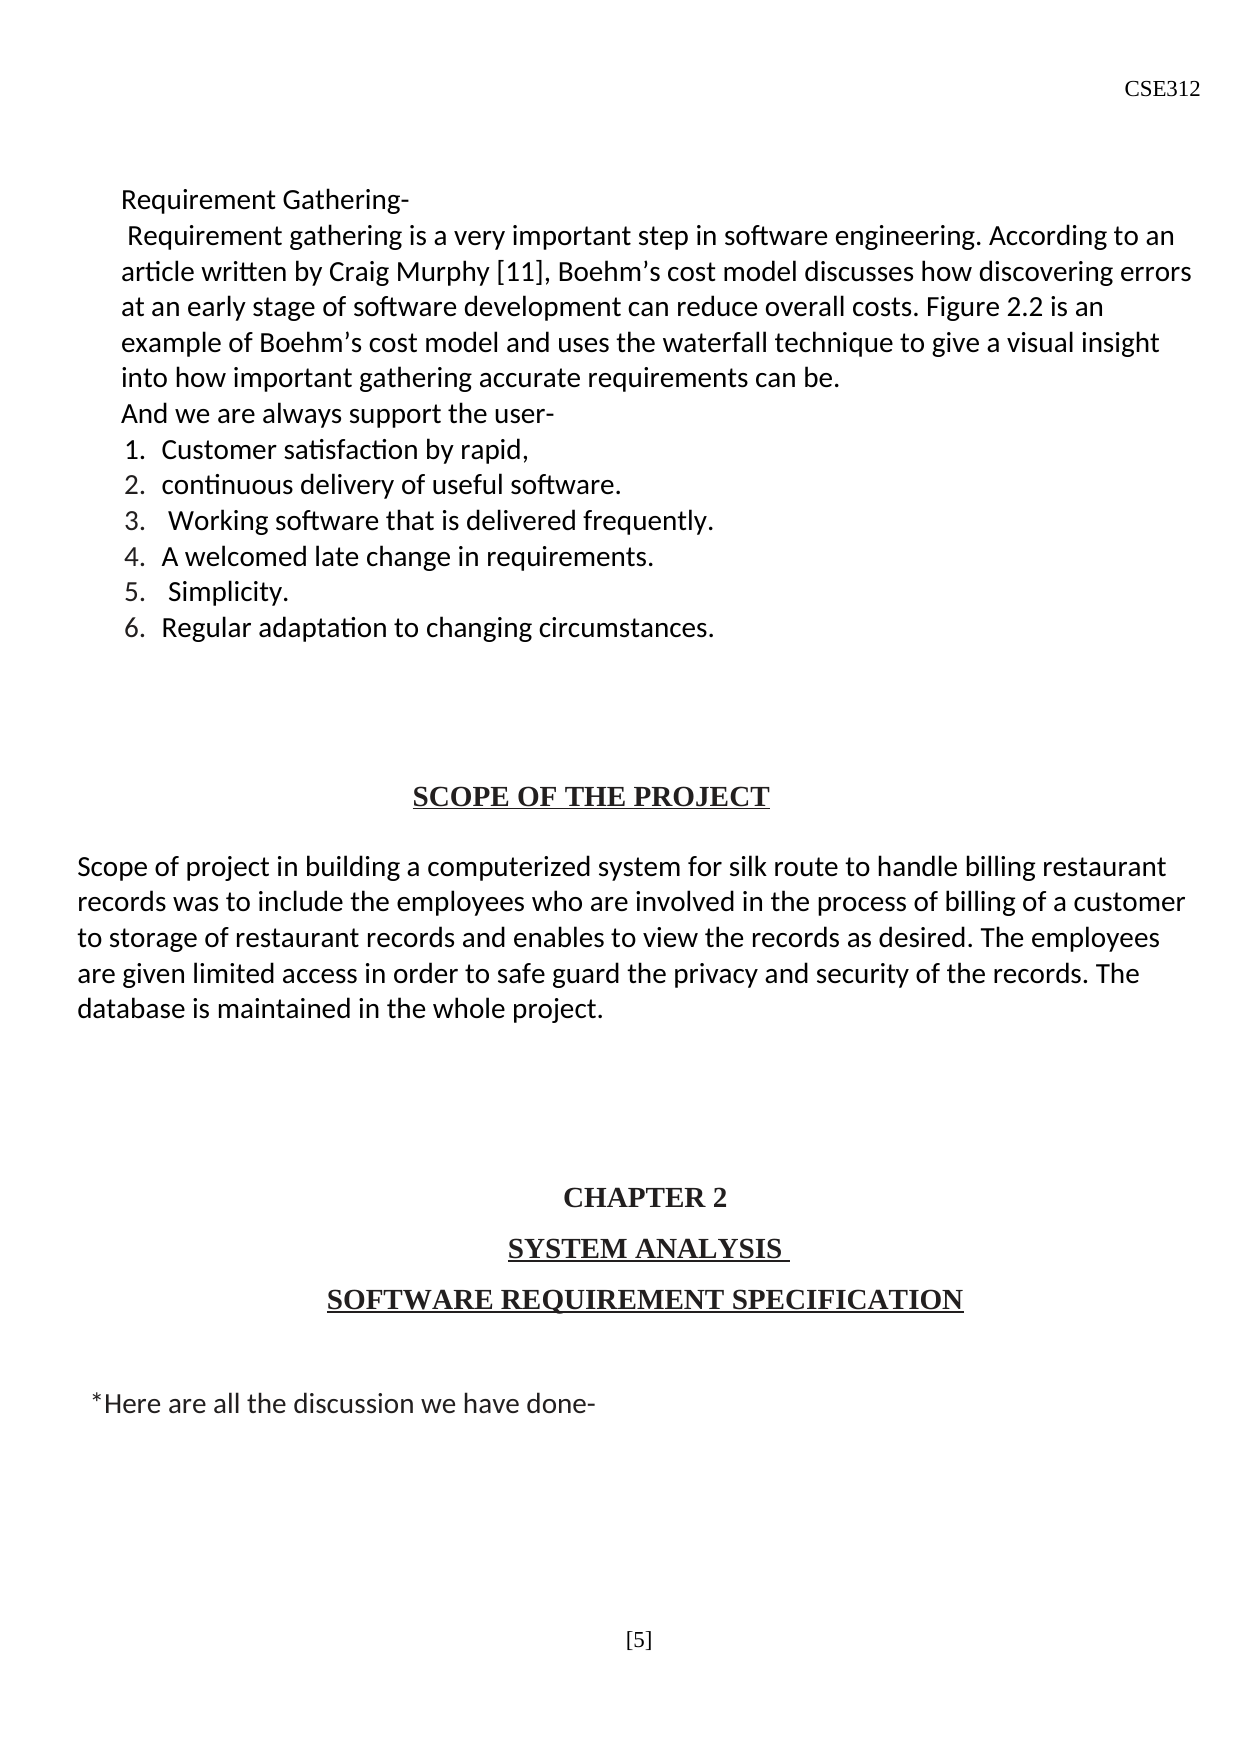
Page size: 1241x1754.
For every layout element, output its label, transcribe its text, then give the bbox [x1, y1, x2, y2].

text Scope of project in building a computerized system for silk route to handle billing restaurant records was to include the employees who are involved in the process of billing of a customer to storage of restaurant records and enables to view the records as desired. The employees are given limited access in order to safe guard the privacy and security of the records. The database is maintained in the whole project. [77, 848, 1201, 1026]
list Customer satisfaction by rapid, [124, 431, 1201, 466]
text SYSTEM ANALYSIS [89, 1231, 1201, 1265]
list SCOPE OF THE PROJECT [121, 779, 1201, 812]
list continuous delivery of useful software. [124, 466, 1201, 502]
list Simplicity. [124, 573, 1201, 609]
text CHAPTER 2 [89, 1180, 1201, 1213]
text *Here are all the discussion we have done- [89, 1385, 1201, 1421]
text SOFTWARE REQUIREMENT SPECIFICATION [89, 1282, 1201, 1316]
list And we are always support the user- [121, 395, 1201, 431]
list Working software that is delivered frequently. [124, 502, 1201, 538]
list A welcomed late change in requirements. [124, 538, 1201, 573]
list Requirement gathering is a very important step in software engineering. According to an article written by Craig Murphy [11], Boehm’s cost model discusses how discovering errors at an early stage of software development can reduce overall costs. Figure 2.2 is an example of Boehm’s cost model and uses the waterfall technique to give a visual insight into how important gathering accurate requirements can be. [121, 217, 1201, 395]
list Regular adaptation to changing circumstances. [124, 609, 1201, 644]
list Requirement Gathering- [121, 181, 1201, 217]
